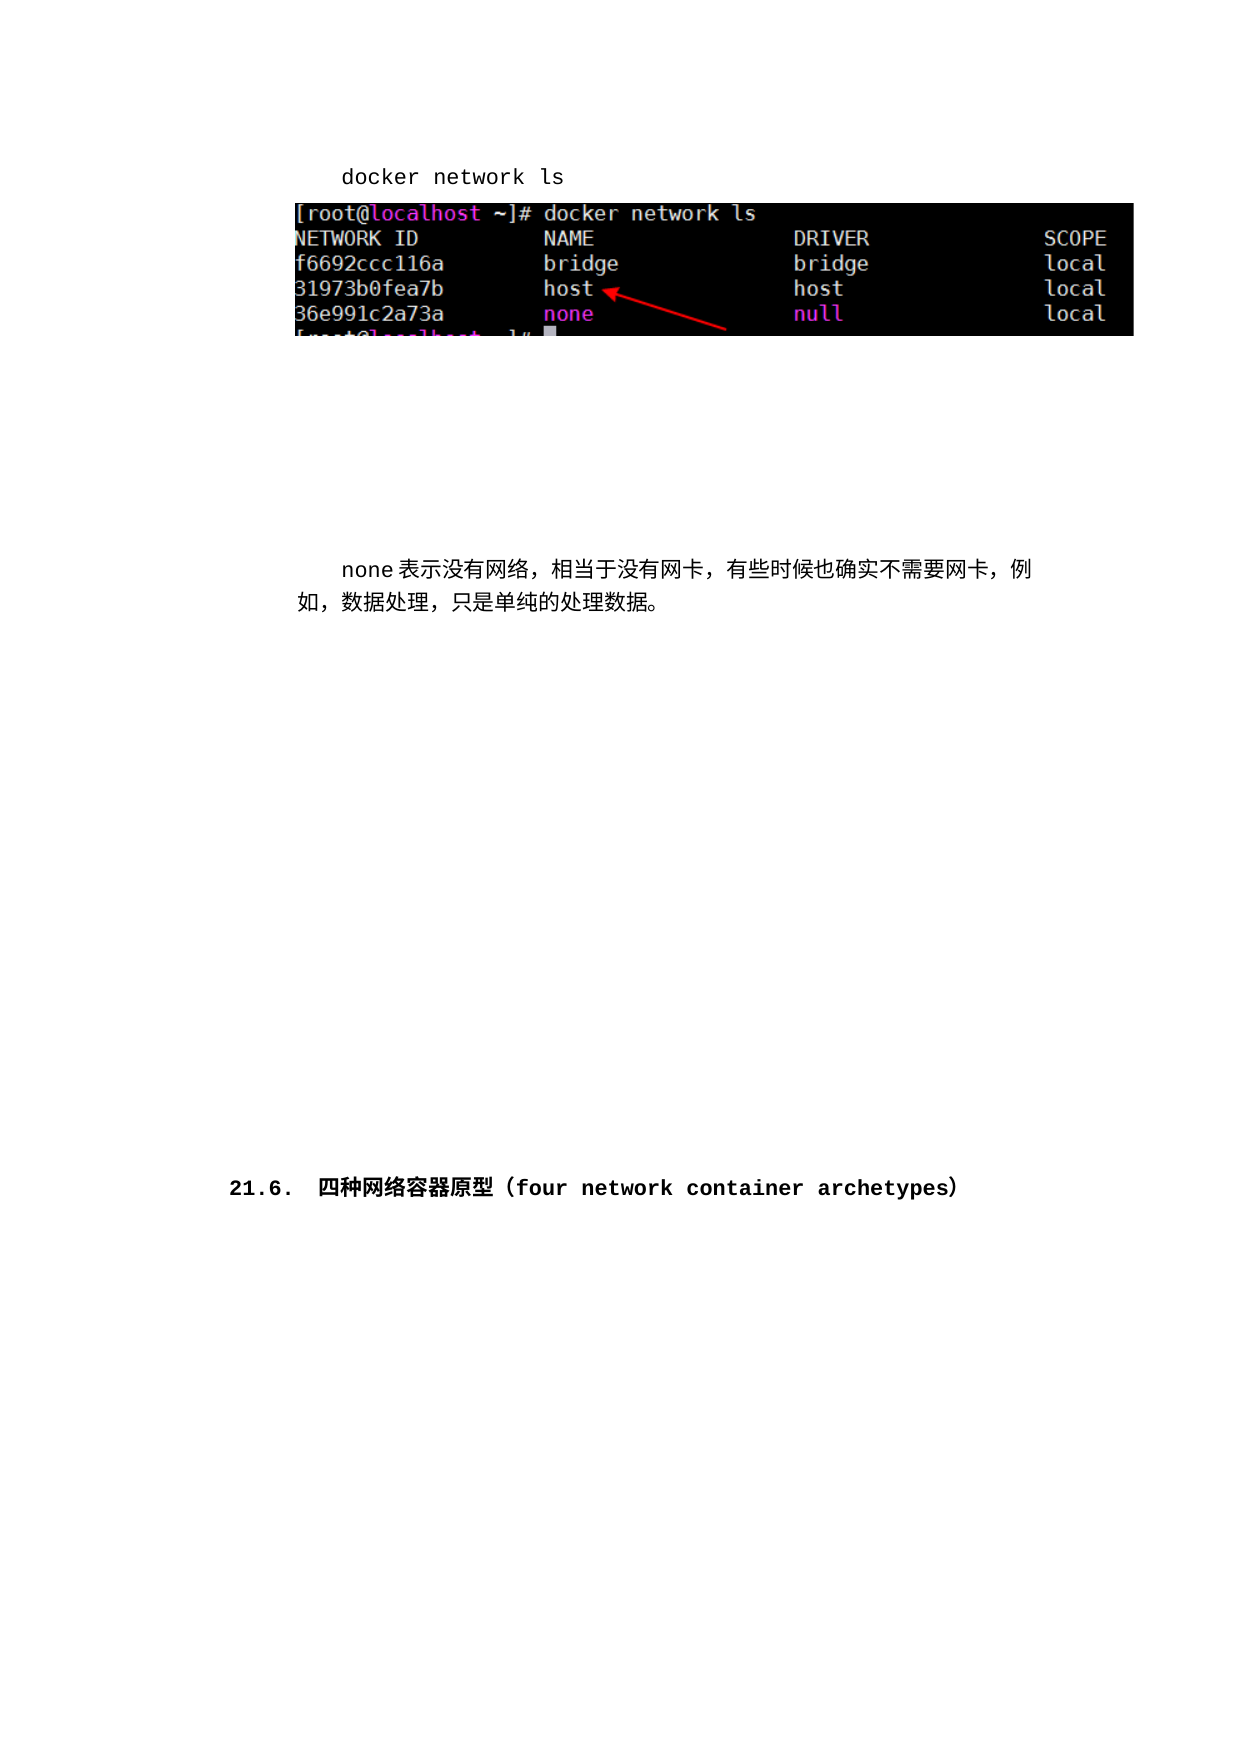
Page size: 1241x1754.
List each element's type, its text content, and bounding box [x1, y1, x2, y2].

subtitle 四种网络容器原型（four network container archetypes） [229, 1169, 1053, 1202]
text docker network ls [298, 162, 1053, 194]
text none表示没有网络，相当于没有网卡，有些时候也确实不需要网卡，例如，数据处理，只是单纯的处理数据。 [298, 552, 1053, 617]
picture [295, 203, 1134, 336]
